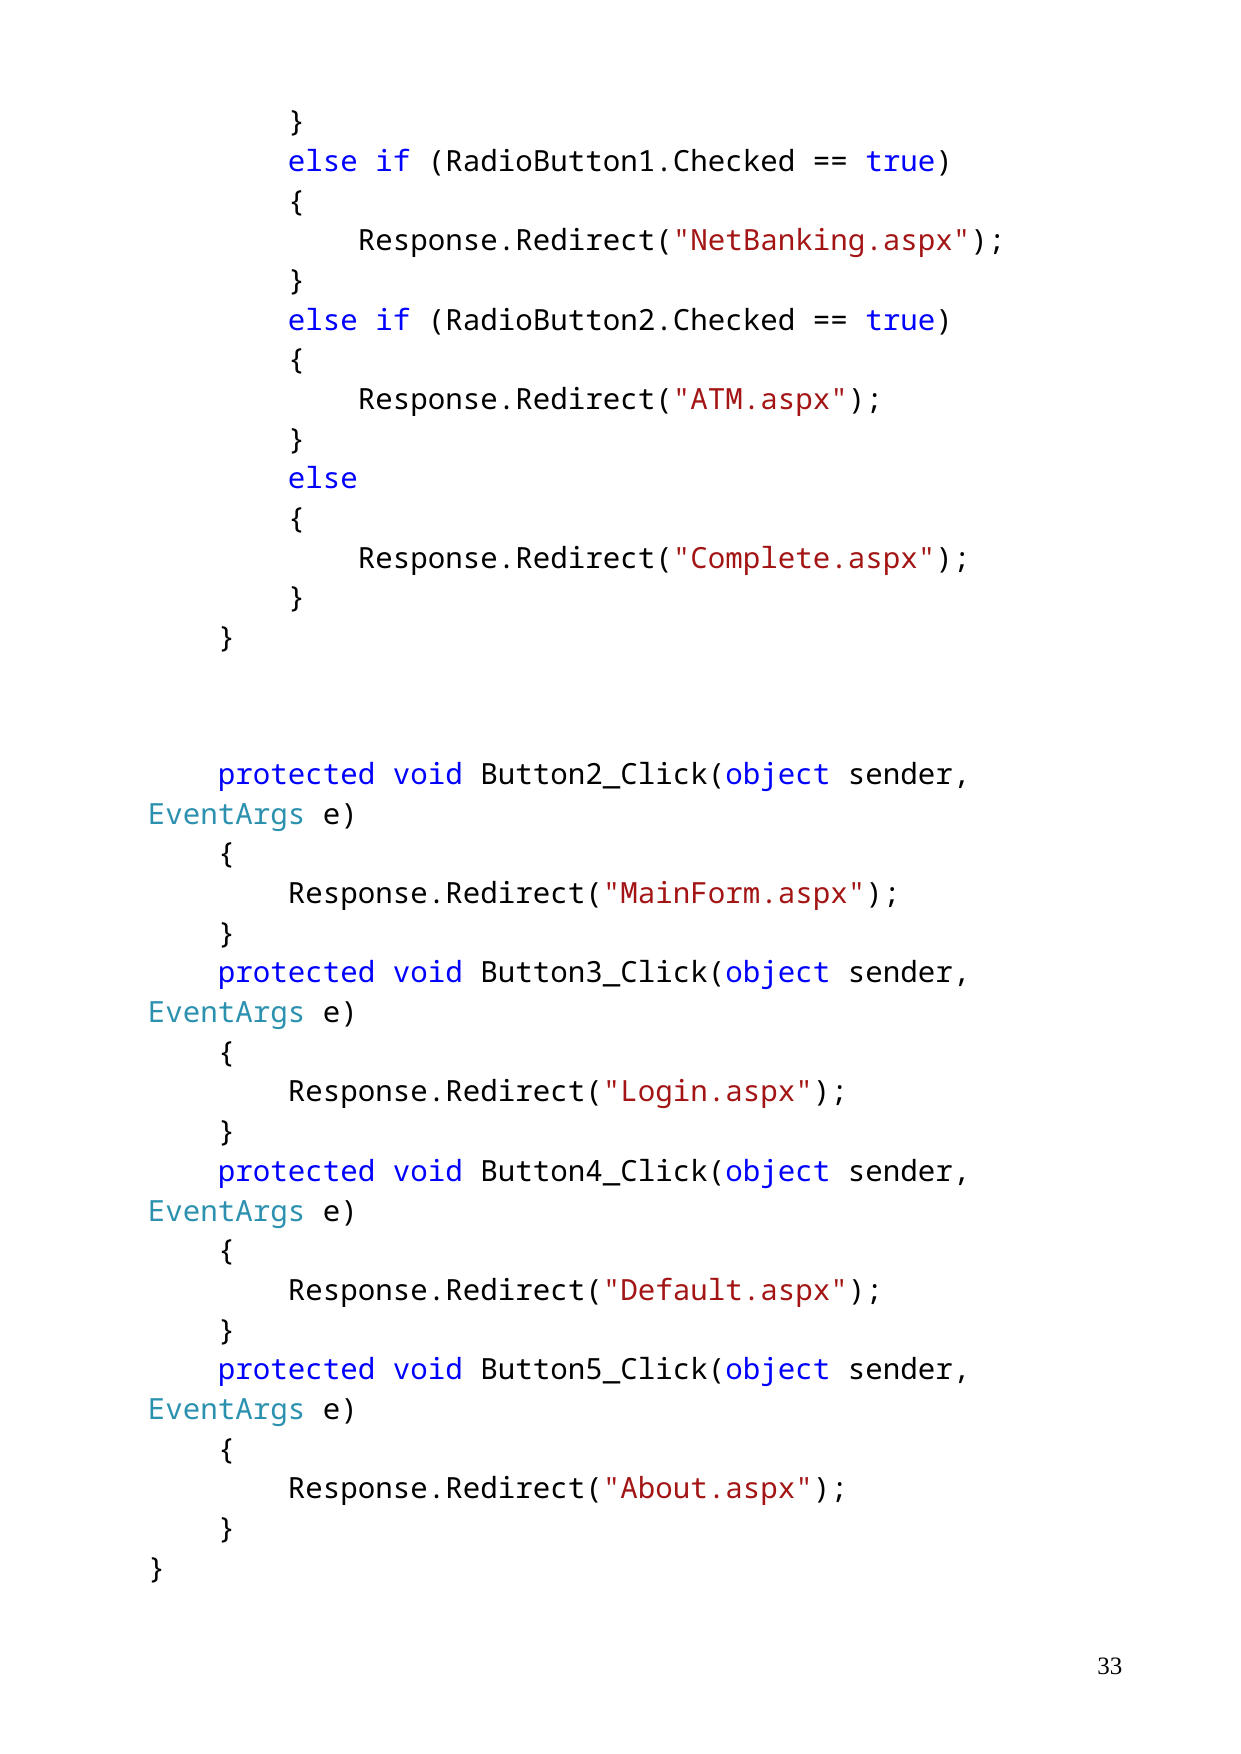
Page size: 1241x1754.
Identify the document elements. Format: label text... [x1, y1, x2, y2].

text protected void Button4_Click(object sender, EventArgs e) [148, 1150, 1122, 1229]
text } [148, 100, 1122, 140]
text else [148, 458, 1122, 497]
text { [148, 338, 1122, 378]
text } [148, 418, 1122, 458]
text { [148, 1229, 1122, 1269]
text } [148, 1547, 1122, 1587]
text } [148, 616, 1122, 656]
text } [148, 259, 1122, 299]
text protected void Button2_Click(object sender, EventArgs e) [148, 753, 1122, 833]
text } [148, 912, 1122, 952]
text else if (RadioButton2.Checked == true) [148, 299, 1122, 338]
text } [148, 1507, 1122, 1547]
text Response.Redirect("Default.aspx"); [148, 1269, 1122, 1309]
text { [148, 1031, 1122, 1071]
text Response.Redirect("About.aspx"); [148, 1468, 1122, 1507]
text Response.Redirect("NetBanking.aspx"); [148, 219, 1122, 259]
text Response.Redirect("Complete.aspx"); [148, 537, 1122, 577]
text } [148, 1110, 1122, 1150]
text { [148, 833, 1122, 872]
text else if (RadioButton1.Checked == true) [148, 140, 1122, 180]
text { [148, 180, 1122, 219]
text Response.Redirect("MainForm.aspx"); [148, 872, 1122, 912]
text } [148, 577, 1122, 616]
text } [148, 1309, 1122, 1348]
text protected void Button3_Click(object sender, EventArgs e) [148, 952, 1122, 1031]
text protected void Button5_Click(object sender, EventArgs e) [148, 1348, 1122, 1428]
text Response.Redirect("ATM.aspx"); [148, 378, 1122, 418]
text { [148, 1428, 1122, 1468]
text { [148, 497, 1122, 537]
text Response.Redirect("Login.aspx"); [148, 1071, 1122, 1110]
